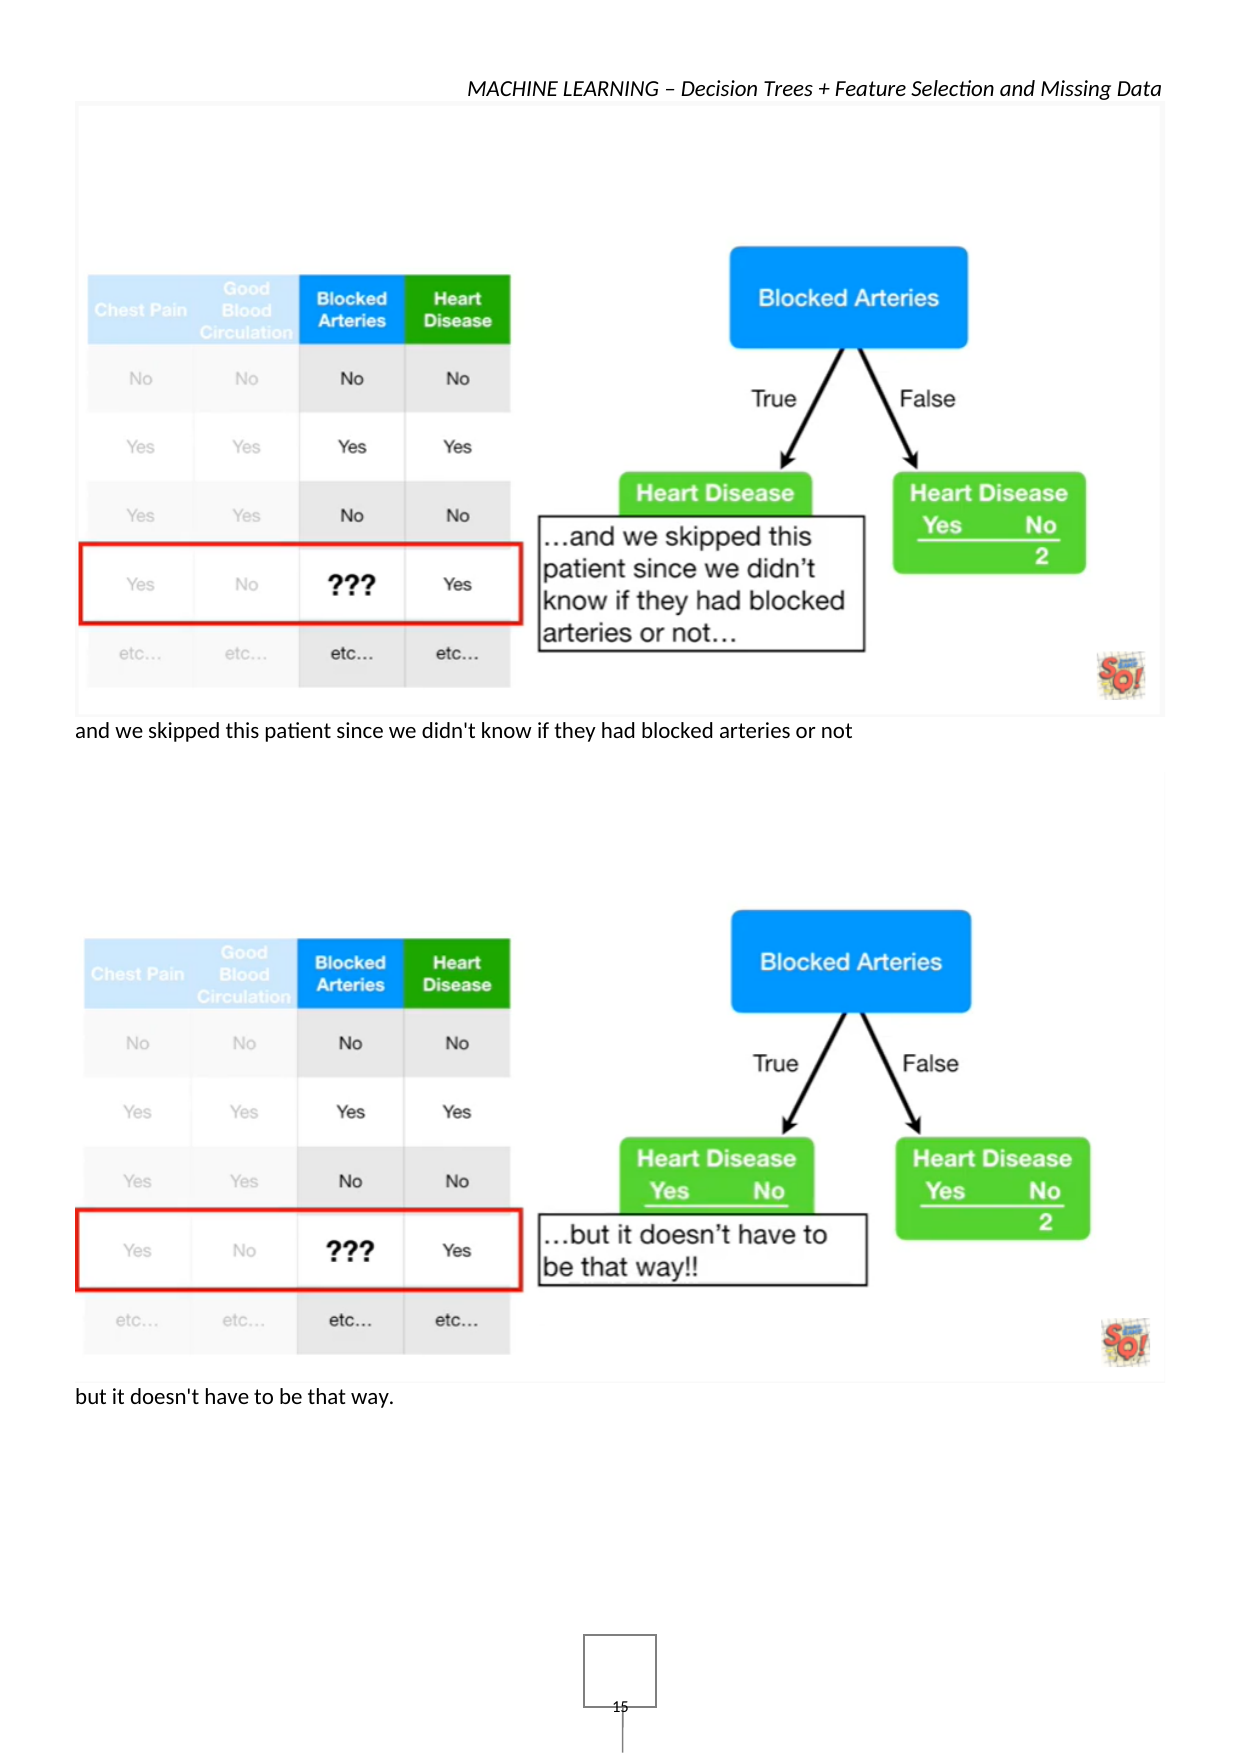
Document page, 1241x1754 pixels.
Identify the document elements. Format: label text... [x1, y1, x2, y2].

picture [75, 772, 1166, 1383]
text and we skipped this patient since we didn't know if they had blocked arteries or not [75, 717, 1165, 744]
picture [75, 101, 1166, 717]
text but it doesn't have to be that way. [75, 1383, 1165, 1410]
